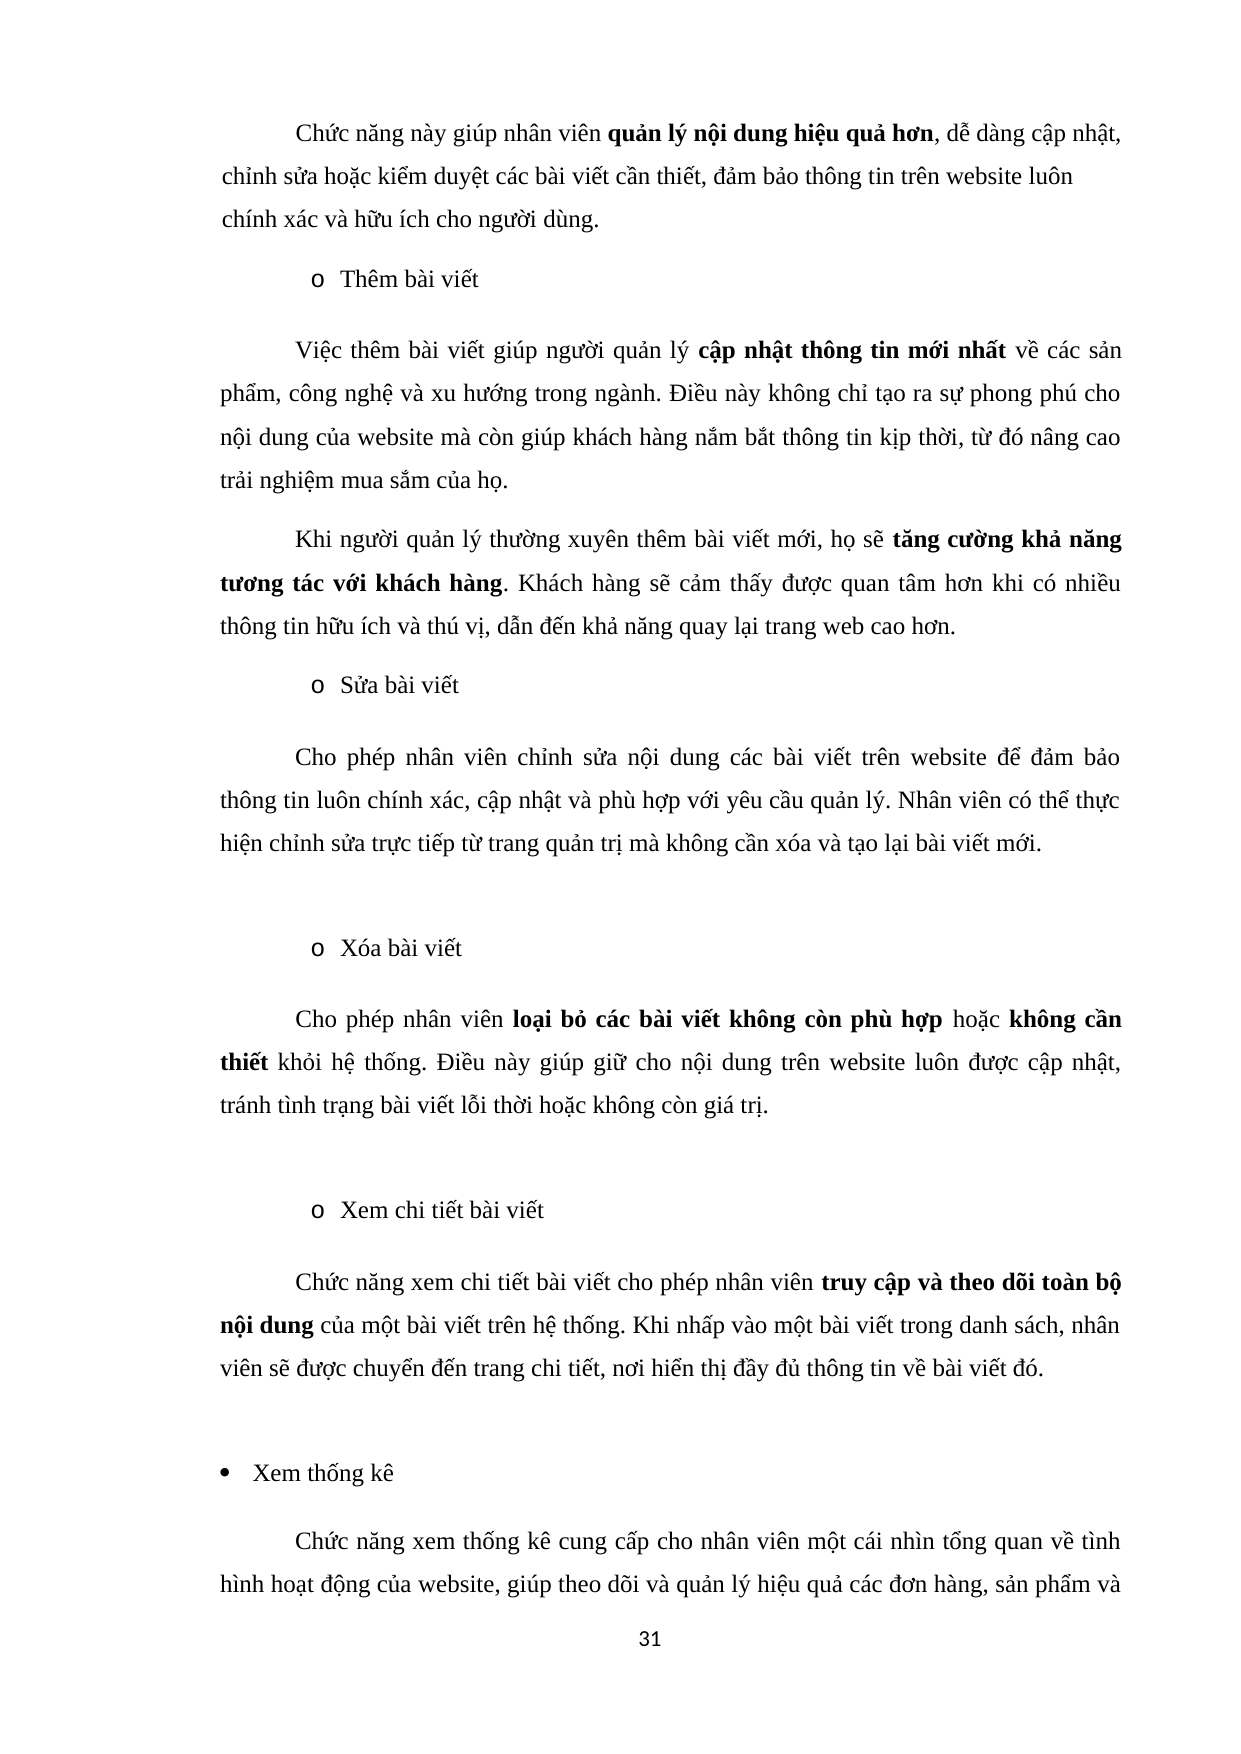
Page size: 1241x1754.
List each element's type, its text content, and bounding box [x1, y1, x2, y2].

text Chức năng này giúp nhân viên quản lý nội dung hiệu quả hơn, dễ dàng cập nhật, chỉnh sửa hoặc kiểm duyệt các bài viết cần thiết, đảm bảo thông tin trên website luôn chính xác và hữu ích cho người dùng. [222, 118, 1122, 233]
subtitle Xem chi tiết bài viết [310, 1195, 1122, 1226]
text Việc thêm bài viết giúp người quản lý cập nhật thông tin mới nhất về các sản phẩm, công nghệ và xu hướng trong ngành. Điều này không chỉ tạo ra sự phong phú cho nội dung của website mà còn giúp khách hàng nắm bắt thông tin kịp thời, từ đó nâng cao trải nghiệm mua sắm của họ. [220, 335, 1122, 493]
subtitle Sửa bài viết [310, 671, 1122, 701]
subtitle Thêm bài viết [310, 264, 1122, 295]
text Chức năng xem chi tiết bài viết cho phép nhân viên truy cập và theo dõi toàn bộ nội dung của một bài viết trên hệ thống. Khi nhấp vào một bài viết trong danh sách, nhân viên sẽ được chuyển đến trang chi tiết, nơi hiển thị đầy đủ thông tin về bài viết đó. [220, 1267, 1122, 1382]
subtitle Xem thống kê [177, 1458, 1122, 1487]
subtitle Xóa bài viết [310, 933, 1122, 964]
text Cho phép nhân viên chỉnh sửa nội dung các bài viết trên website để đảm bảo thông tin luôn chính xác, cập nhật và phù hợp với yêu cầu quản lý. Nhân viên có thể thực hiện chỉnh sửa trực tiếp từ trang quản trị mà không cần xóa và tạo lại bài viết mới. [220, 742, 1122, 857]
text Khi người quản lý thường xuyên thêm bài viết mới, họ sẽ tăng cường khả năng tương tác với khách hàng. Khách hàng sẽ cảm thấy được quan tâm hơn khi có nhiều thông tin hữu ích và thú vị, dẫn đến khả năng quay lại trang web cao hơn. [220, 524, 1122, 639]
text Cho phép nhân viên loại bỏ các bài viết không còn phù hợp hoặc không cần thiết khỏi hệ thống. Điều này giúp giữ cho nội dung trên website luôn được cập nhật, tránh tình trạng bài viết lỗi thời hoặc không còn giá trị. [220, 1004, 1122, 1119]
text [220, 1526, 1122, 1598]
